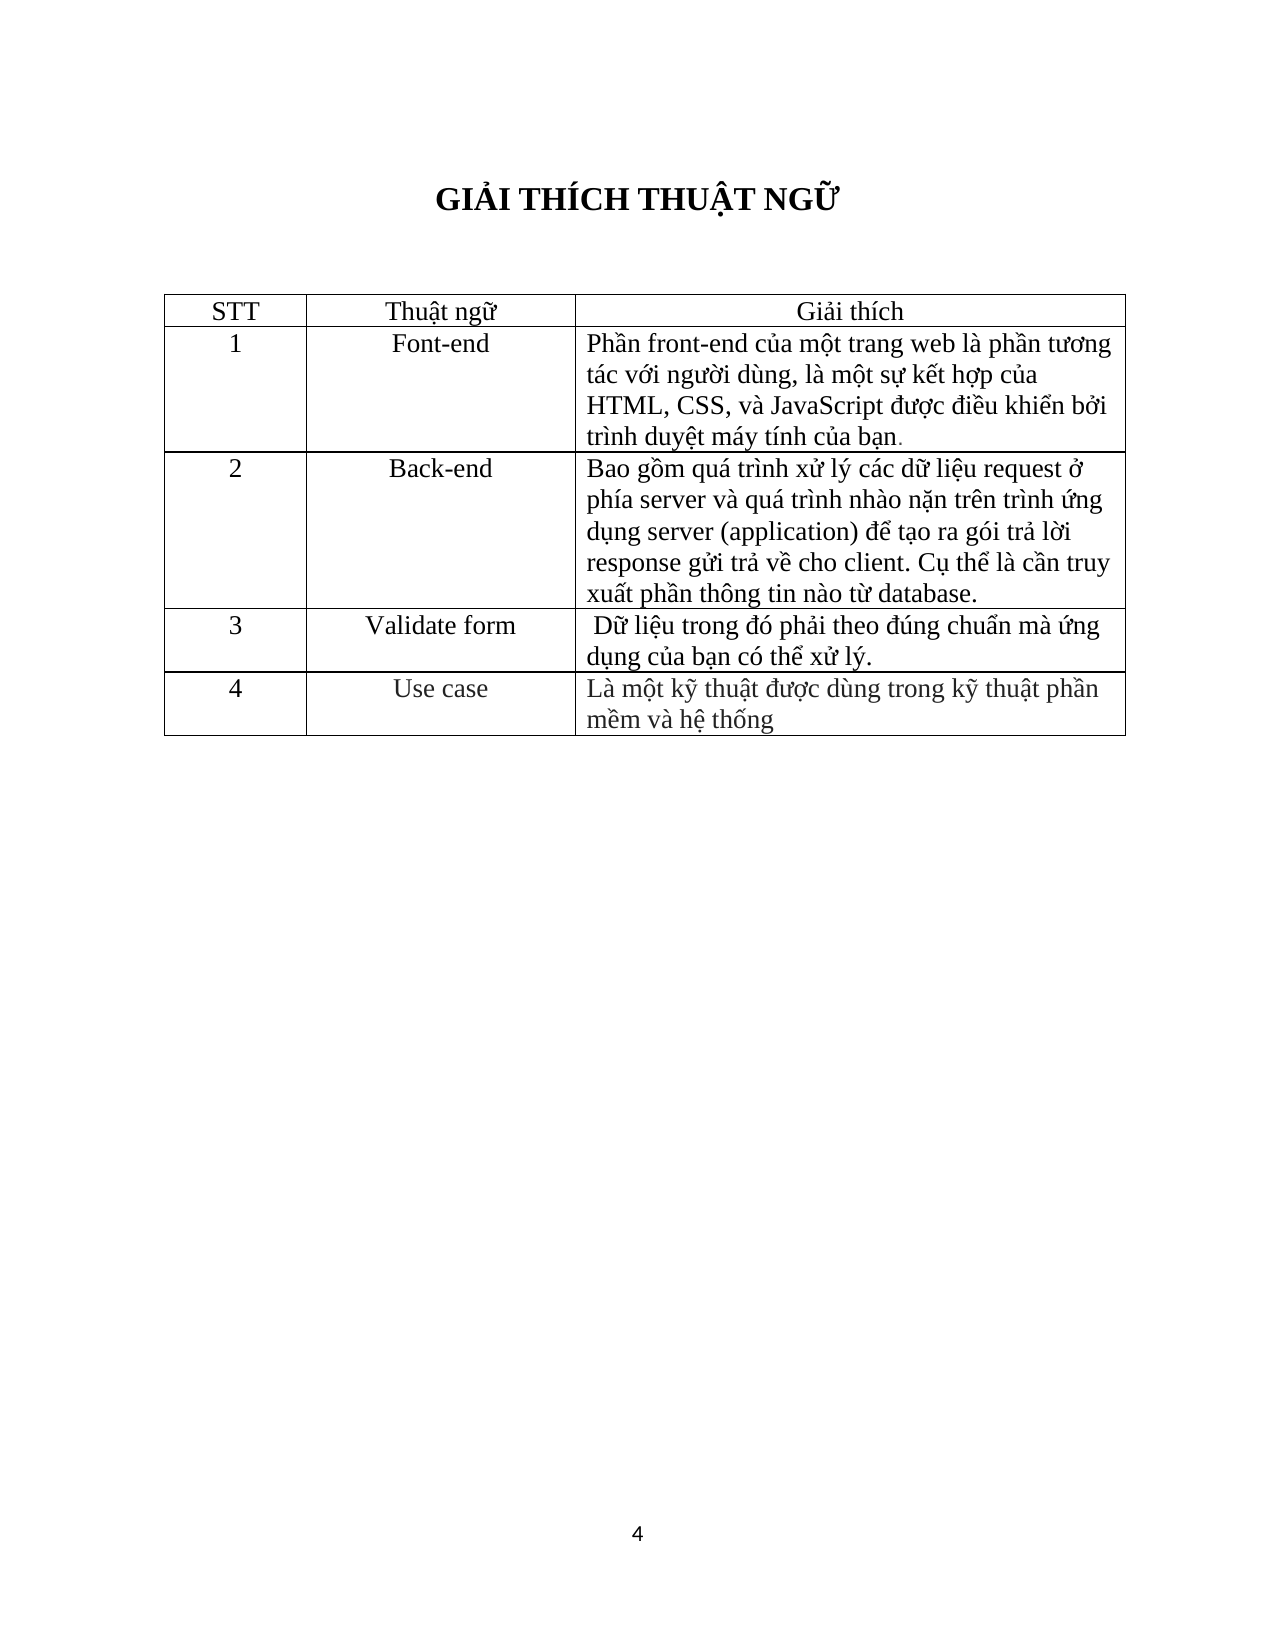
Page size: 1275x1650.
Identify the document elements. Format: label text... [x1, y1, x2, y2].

table_cell 1 [165, 327, 306, 451]
table_cell Bao gồm quá trình xử lý các dữ liệu request ở phía server và quá trình nhào nặn trên trình ứng dụng server (application) để tạo ra gói trả lời response gửi trả về cho client. Cụ thể là cần truy xuất phần thông tin nào từ database. [576, 453, 1125, 608]
table_cell Phần front-end của một trang web là phần tương tác với người dùng, là một sự kết hợp của HTML, CSS, và JavaScript được điều khiển bởi trình duyệt máy tính của bạn. [576, 327, 1125, 451]
table_cell Validate form [307, 609, 575, 671]
table_cell 2 [165, 453, 306, 608]
table_cell Là một kỹ thuật được dùng trong kỹ thuật phần mềm và hệ thống [774, 673, 1125, 735]
table_header Giải thích [576, 295, 1125, 326]
table_cell Dữ liệu trong đó phải theo đúng chuẩn mà ứng dụng của bạn có thể xử lý. [576, 609, 1125, 671]
table_cell 4 [165, 673, 306, 735]
table_header Thuật ngữ [307, 295, 575, 326]
table_cell Use case [307, 673, 575, 735]
table_cell 3 [165, 609, 306, 671]
subtitle GIẢI THÍCH THUẬT NGỮ [150, 179, 1125, 217]
table_header STT [165, 295, 306, 326]
table_cell Back-end [307, 453, 575, 608]
table_cell Font-end [307, 327, 575, 451]
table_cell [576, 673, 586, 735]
